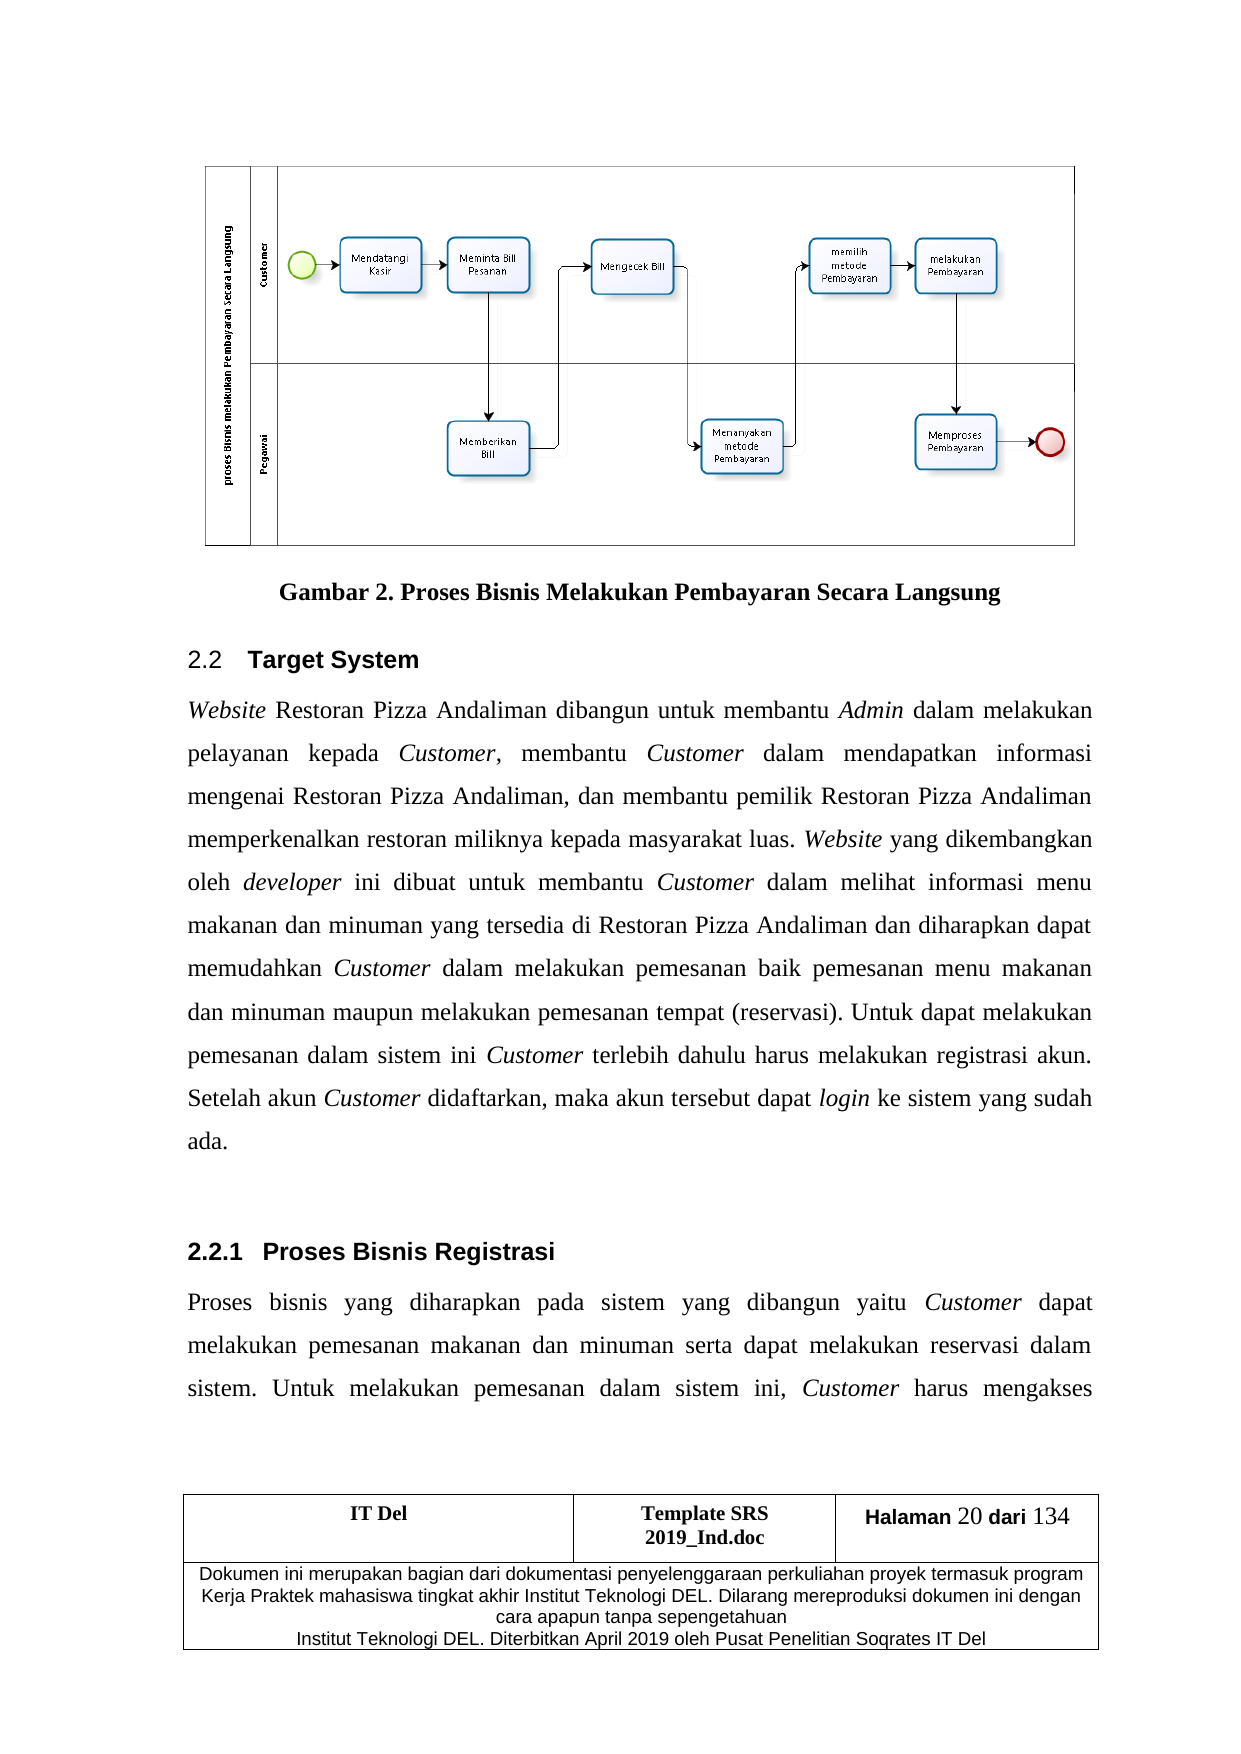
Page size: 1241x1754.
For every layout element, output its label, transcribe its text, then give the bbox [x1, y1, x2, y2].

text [187, 1287, 1092, 1402]
text Gambar 2. Proses Bisnis Melakukan Pembayaran Secara Langsung [187, 577, 1092, 606]
picture [187, 147, 1092, 563]
text Website Restoran Pizza Andaliman dibangun untuk membantu Admin dalam melakukan pelayanan kepada Customer, membantu Customer dalam mendapatkan informasi mengenai Restoran Pizza Andaliman, dan membantu pemilik Restoran Pizza Andaliman memperkenalkan restoran miliknya kepada masyarakat luas. Website yang dikembangkan oleh developer ini dibuat untuk membantu Customer dalam melihat informasi menu makanan dan minuman yang tersedia di Restoran Pizza Andaliman dan diharapkan dapat memudahkan Customer dalam melakukan pemesanan baik pemesanan menu makanan dan minuman maupun melakukan pemesanan tempat (reservasi). Untuk dapat melakukan pemesanan dalam sistem ini Customer terlebih dahulu harus melakukan registrasi akun. Setelah akun Customer didaftarkan, maka akun tersebut dapat login ke sistem yang sudah ada. [187, 695, 1092, 1155]
subtitle Target System [187, 645, 1092, 674]
subtitle Proses Bisnis Registrasi [187, 1237, 1092, 1266]
